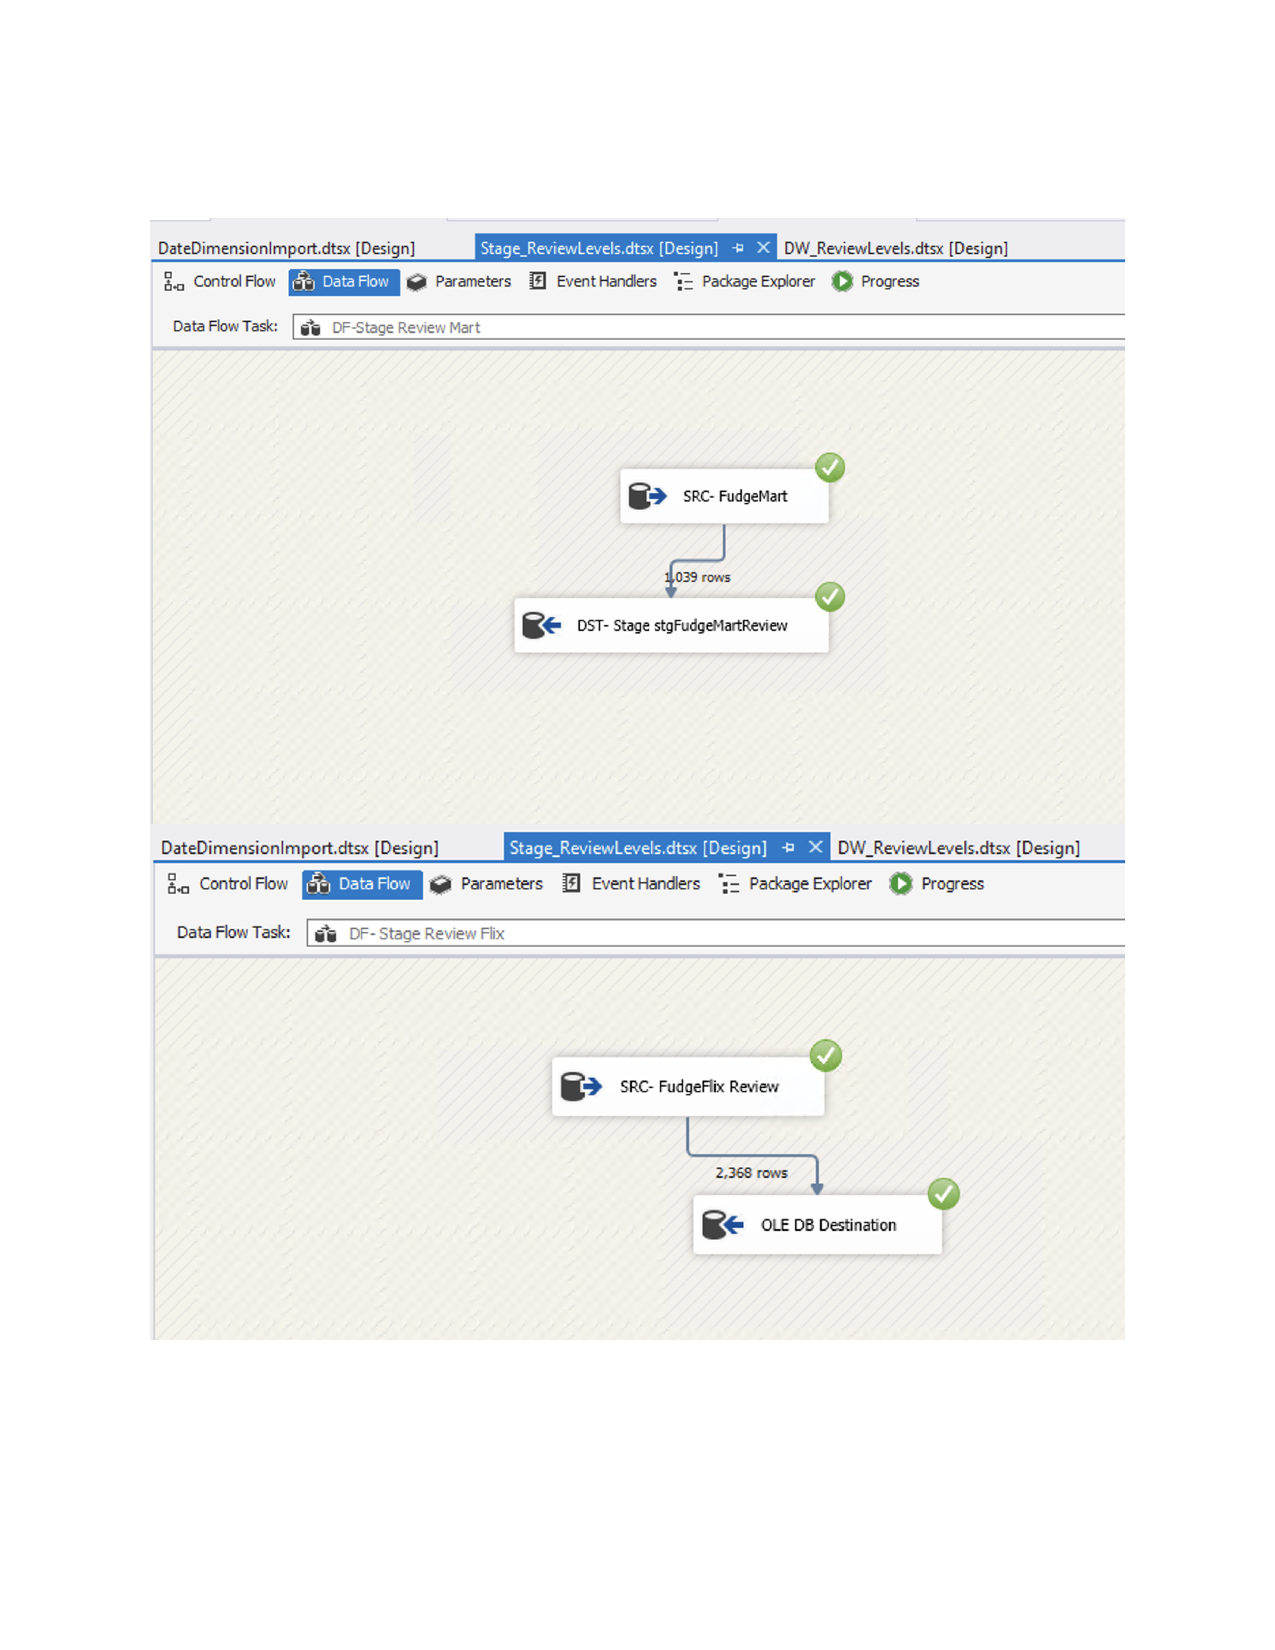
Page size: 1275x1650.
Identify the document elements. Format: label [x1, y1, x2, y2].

picture [150, 218, 1125, 1340]
